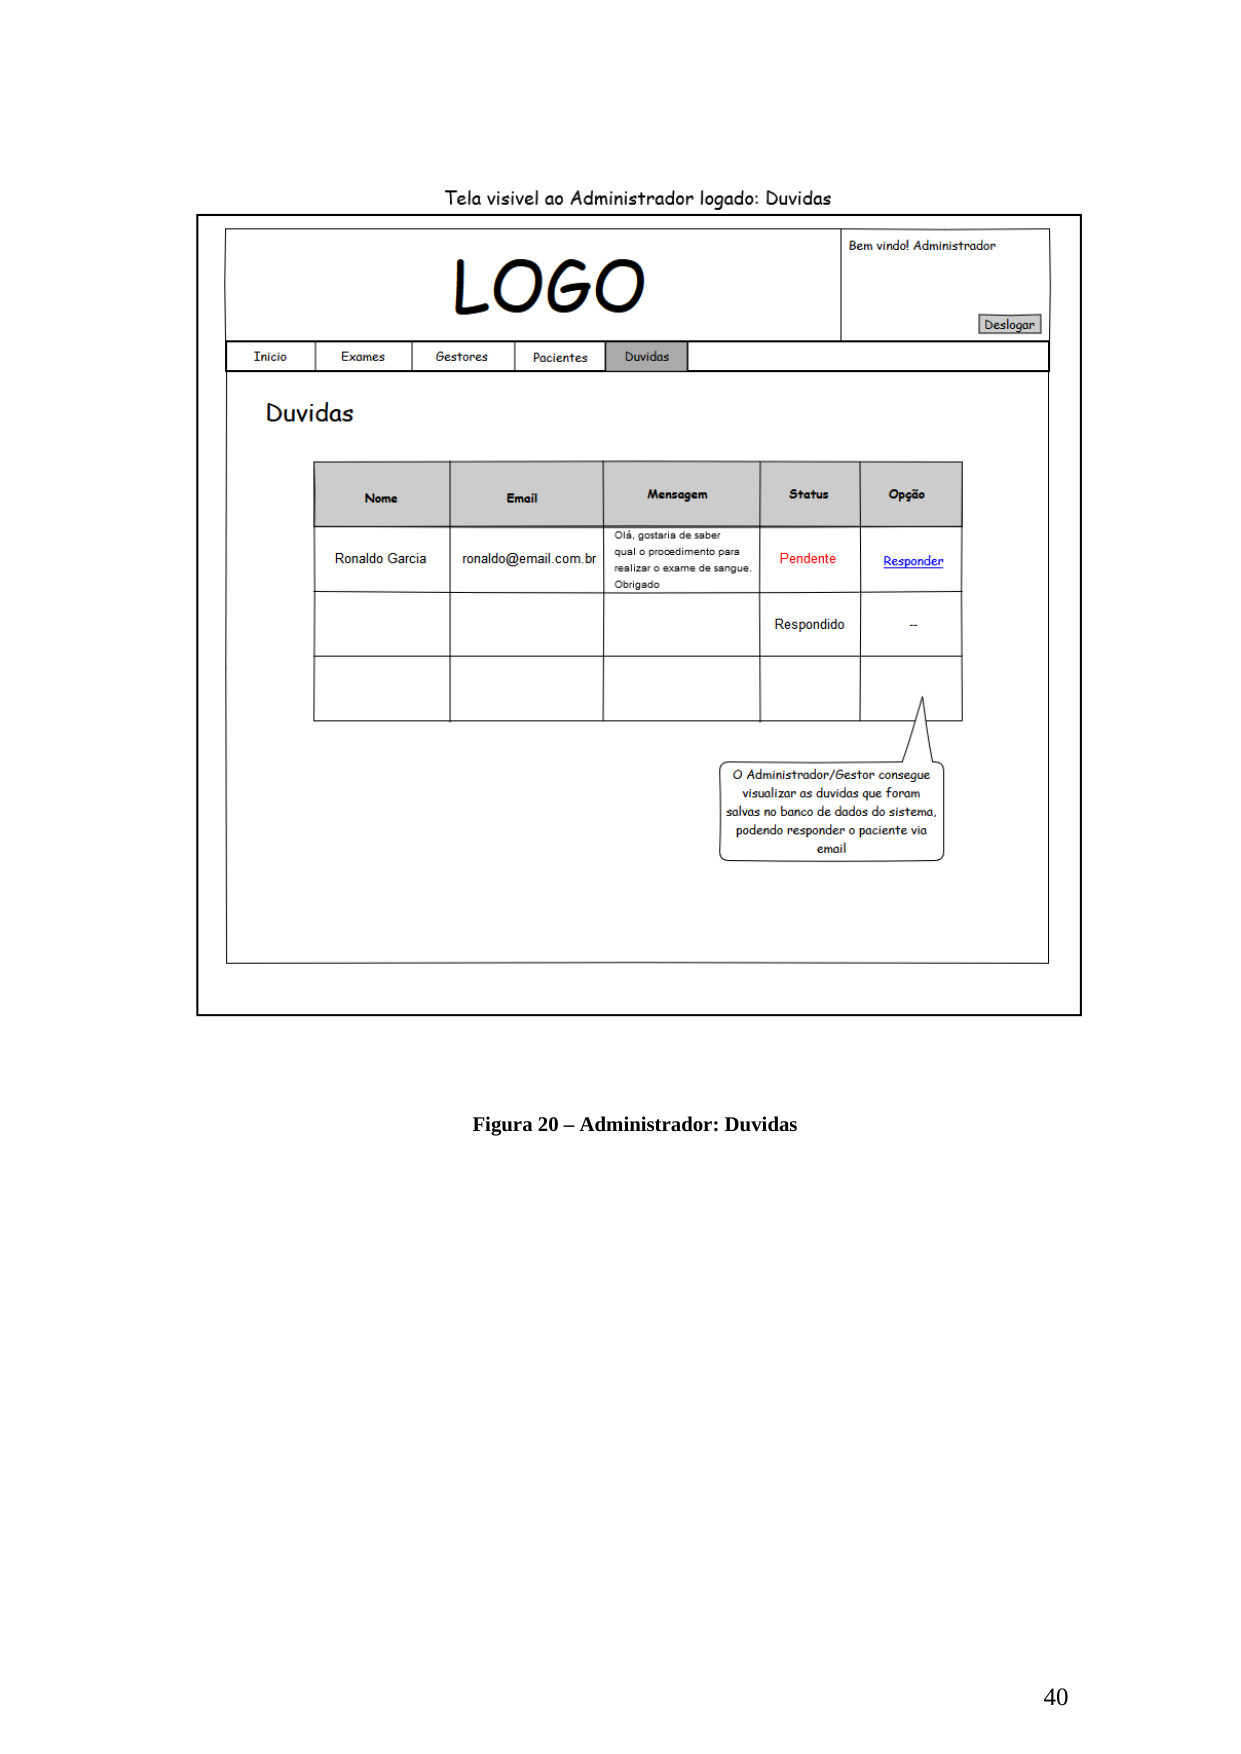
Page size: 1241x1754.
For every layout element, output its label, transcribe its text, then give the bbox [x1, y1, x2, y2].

picture [147, 177, 1122, 1085]
text Figura – Administrador: Duvidas [148, 1112, 1122, 1136]
